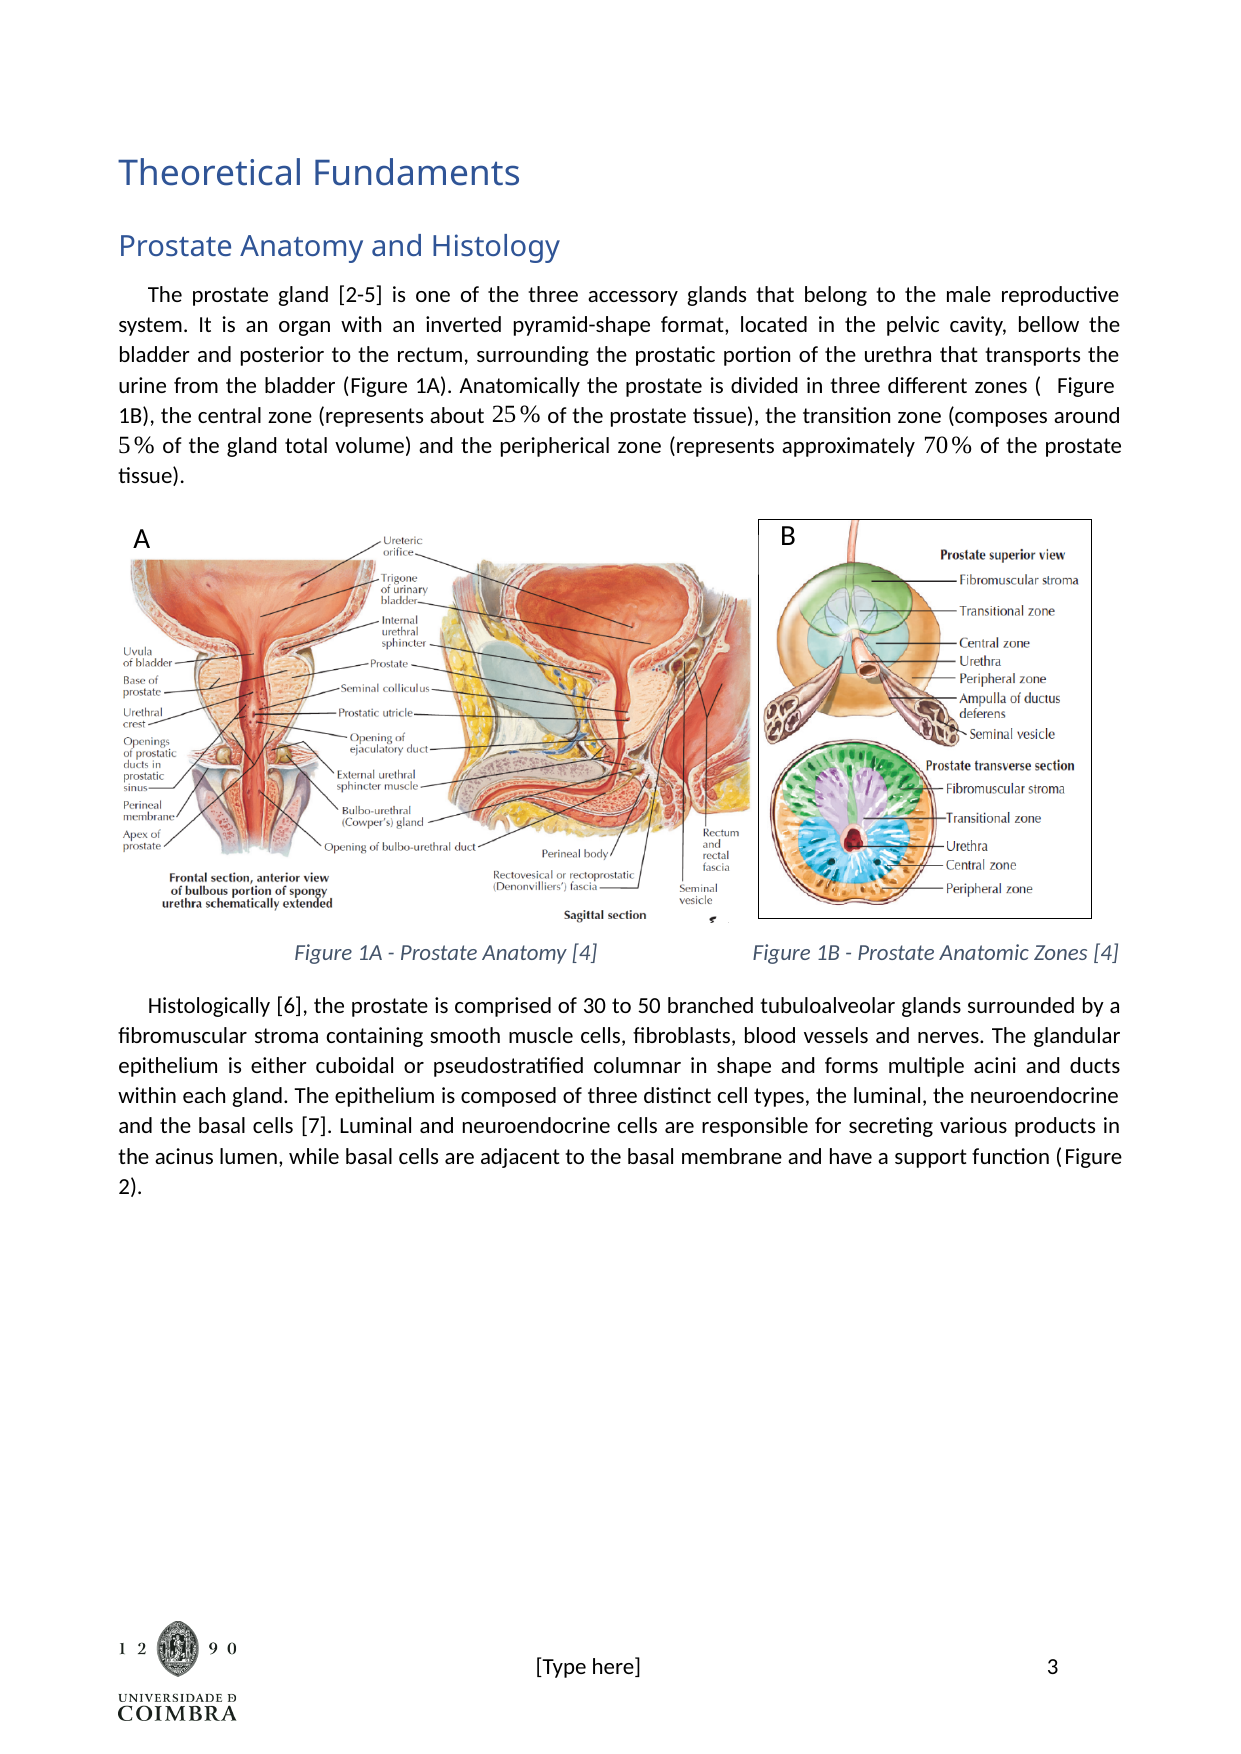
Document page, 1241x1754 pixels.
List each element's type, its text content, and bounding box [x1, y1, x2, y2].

picture [785, 536, 792, 543]
picture [118, 1621, 237, 1721]
subtitle Prostate Anatomy and Histology [118, 225, 1122, 264]
picture [785, 528, 791, 535]
picture [118, 524, 756, 923]
text Histologically [6], the prostate is comprised of 30 to 50 branched tubuloalveolar glands surrounded by a fibromuscular stroma containing smooth muscle cells, fibroblasts, blood vessels and nerves. The glandular epithelium is either cuboidal or pseudostratified columnar in shape and forms multiple acini and ducts within each gland. The epithelium is composed of three distinct cell types, the luminal, the neuroendocrine and the basal cells [7]. Luminal and neuroendocrine cells are responsible for secreting various products in the acinus lumen, while basal cells are adjacent to the basal membrane and have a support function (Figure 2). [118, 991, 1122, 1200]
text Figure 1A - Prostate Anatomy [4] Figure 1B - Prostate Anatomic Zones [4] [118, 938, 1122, 966]
subtitle Theoretical Fundaments [118, 148, 1122, 196]
picture [759, 520, 1091, 918]
text The prostate gland [2-5] is one of the three accessory glands that belong to the male reproductive system. It is an organ with an inverted pyramid-shape format, located in the pelvic cavity, bellow the bladder and posterior to the rectum, surrounding the prostatic portion of the urethra that transports the urine from the bladder (Figure 1A). Anatomically the prostate is divided in three different zones ( Figure 1B), the central zone (represents about of the prostate tissue), the transition zone (composes around of the gland total volume) and the peripherical zone (represents approximately of the prostate tissue). [118, 280, 1122, 489]
